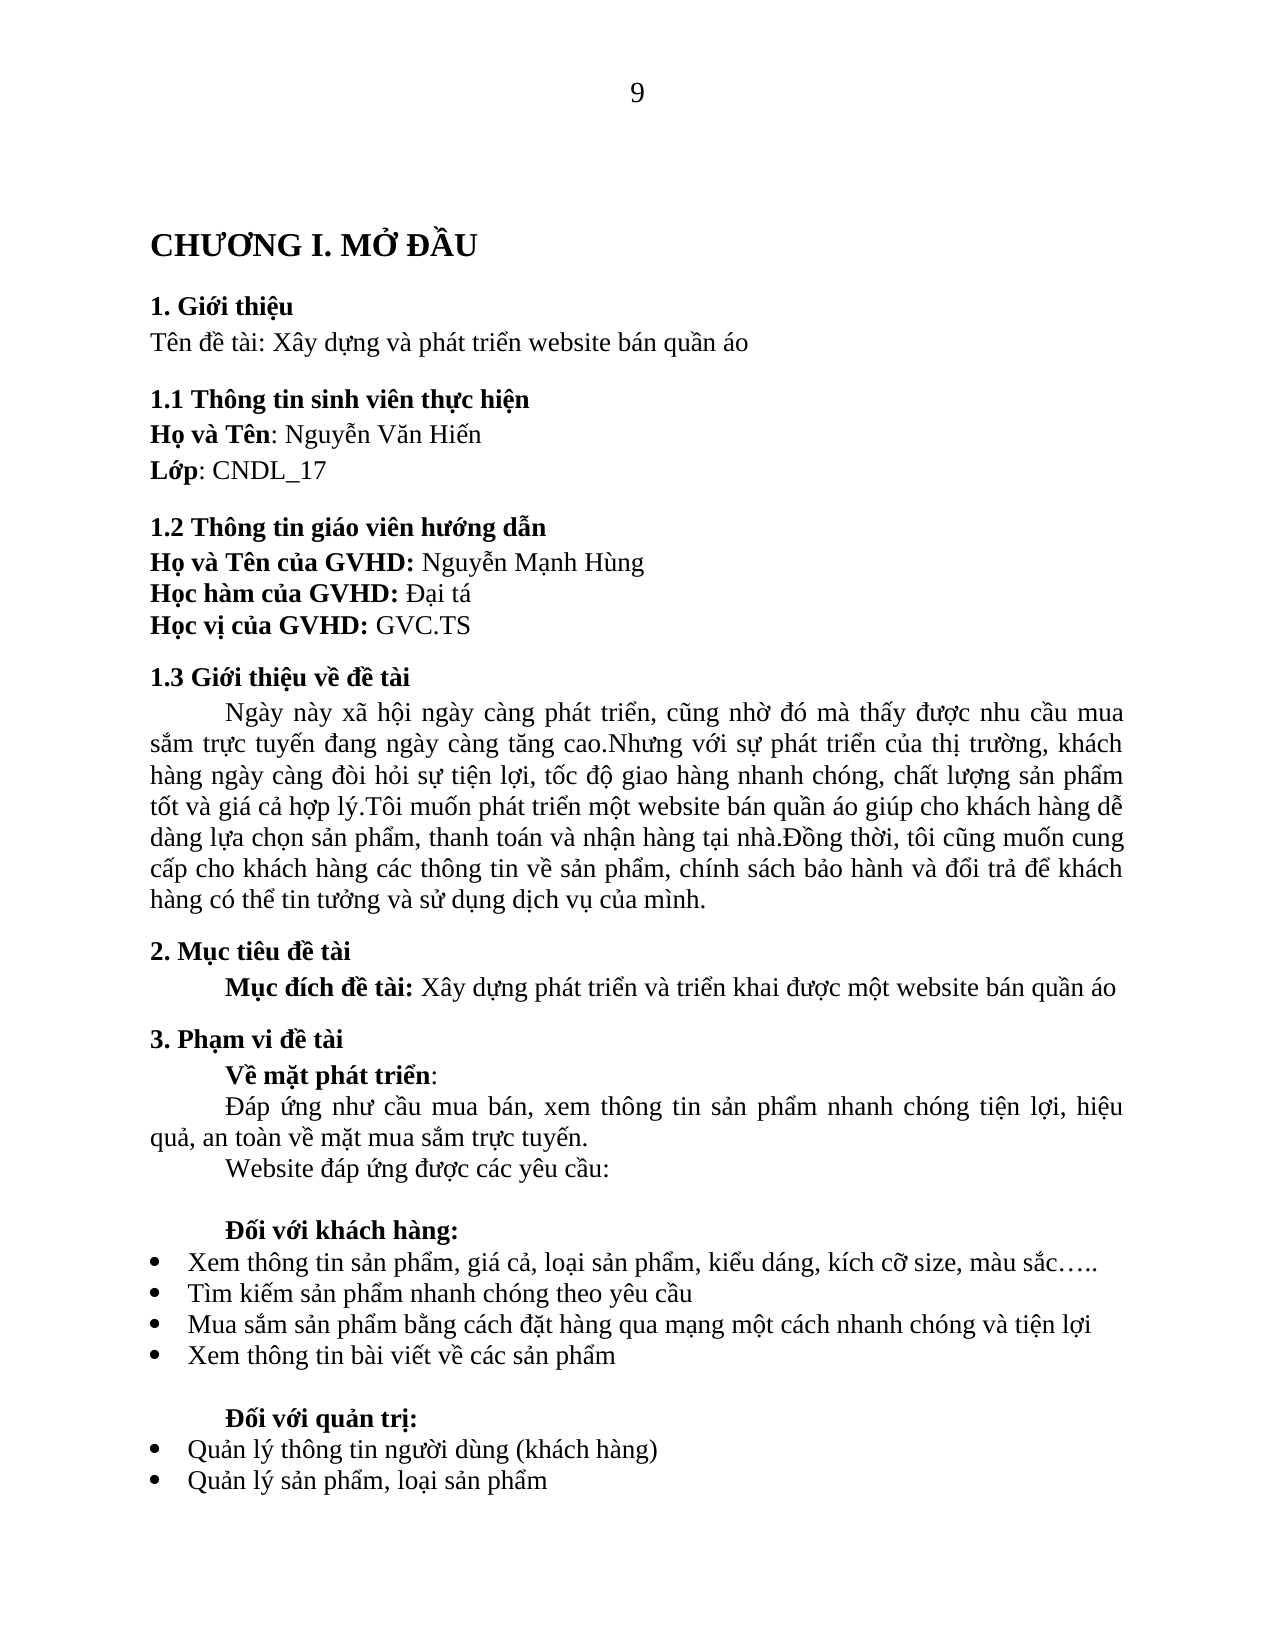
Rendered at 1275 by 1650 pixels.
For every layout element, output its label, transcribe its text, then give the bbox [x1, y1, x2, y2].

text Lớp: CNDL_17 [150, 454, 1125, 485]
list Tìm kiếm sản phẩm nhanh chóng theo yêu cầu [150, 1277, 1125, 1308]
text Họ và Tên: Nguyễn Văn Hiến [150, 418, 1125, 449]
text Đối với khách hàng: [150, 1214, 1125, 1246]
subtitle 1.1 Thông tin sinh viên thực hiện [150, 383, 1125, 414]
text Học vị của GVHD: GVC.TS [150, 609, 1125, 640]
text Đáp ứng như cầu mua bán, xem thông tin sản phẩm nhanh chóng tiện lợi, hiệu quả, an toàn về mặt mua sắm trực tuyến. [150, 1090, 1125, 1152]
subtitle 1. Giới thiệu [150, 290, 1125, 322]
list Mua sắm sản phẩm bằng cách đặt hàng qua mạng một cách nhanh chóng và tiện lợi [150, 1308, 1125, 1339]
text Mục đích đề tài: Xây dựng phát triển và triển khai được một website bán quần áo [150, 971, 1125, 1002]
list Quản lý sản phẩm, loại sản phẩm [150, 1464, 1125, 1495]
text Đối với quản trị: [150, 1402, 1125, 1433]
text Họ và Tên của GVHD: Nguyễn Mạnh Hùng [150, 546, 1125, 578]
text Ngày này xã hội ngày càng phát triển, cũng nhờ đó mà thấy được nhu cầu mua sắm trực tuyến đang ngày càng tăng cao.Nhưng với sự phát triển của thị trường, khách hàng ngày càng đòi hỏi sự tiện lợi, tốc độ giao hàng nhanh chóng, chất lượng sản phẩm tốt và giá cả hợp lý.Tôi muốn phát triển một website bán quần áo giúp cho khách hàng dễ dàng lựa chọn sản phẩm, thanh toán và nhận hàng tại nhà.Đồng thời, tôi cũng muốn cung cấp cho khách hàng các thông tin về sản phẩm, chính sách bảo hành và đổi trả để khách hàng có thể tin tưởng và sử dụng dịch vụ của mình. [150, 696, 1125, 914]
subtitle CHƯƠNG I. MỞ ĐẦU [150, 226, 1125, 264]
list Xem thông tin sản phẩm, giá cả, loại sản phẩm, kiểu dáng, kích cỡ size, màu sắc….. [150, 1246, 1125, 1277]
list Xem thông tin bài viết về các sản phẩm [150, 1339, 1125, 1371]
text Website đáp ứng được các yêu cầu: [150, 1152, 1125, 1183]
text Tên đề tài: Xây dựng và phát triển website bán quần áo [150, 326, 1125, 357]
list Quản lý thông tin người dùng (khách hàng) [150, 1433, 1125, 1464]
subtitle 3. Phạm vi đề tài [150, 1023, 1125, 1054]
subtitle 1.2 Thông tin giáo viên hướng dẫn [150, 511, 1125, 542]
subtitle 1.3 Giới thiệu về đề tài [150, 661, 1125, 692]
text Học hàm của GVHD: Đại tá [150, 578, 1125, 609]
text Về mặt phát triển: [150, 1059, 1125, 1090]
subtitle 2. Mục tiêu đề tài [150, 935, 1125, 966]
